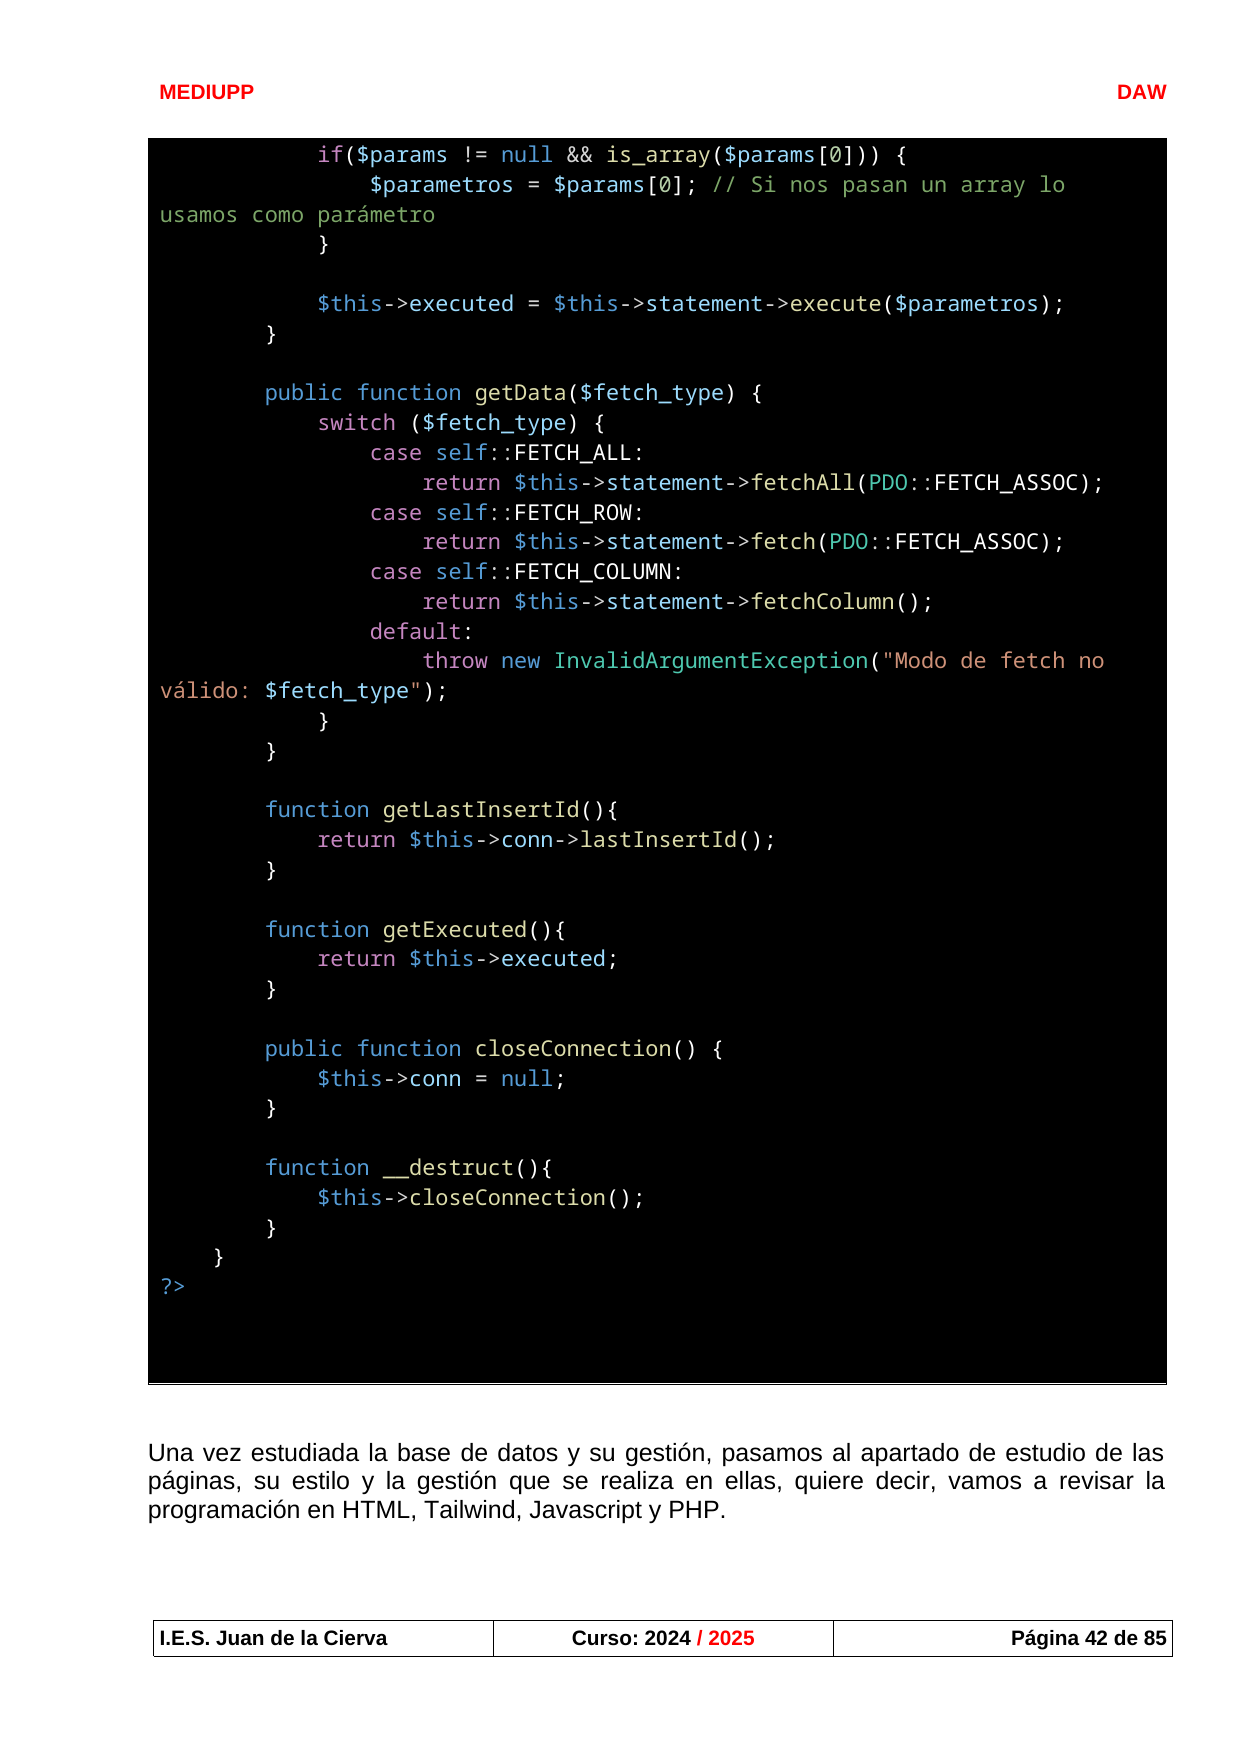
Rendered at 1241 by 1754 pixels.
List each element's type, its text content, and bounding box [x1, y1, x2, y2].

text Una vez estudiada la base de datos y su gestión, pasamos al apartado de estudio de las páginas, su estilo y la gestión que se realiza en ellas, quiere decir, vamos a revisar la programación en HTML, Tailwind, Javascript y PHP. [148, 1437, 1167, 1524]
